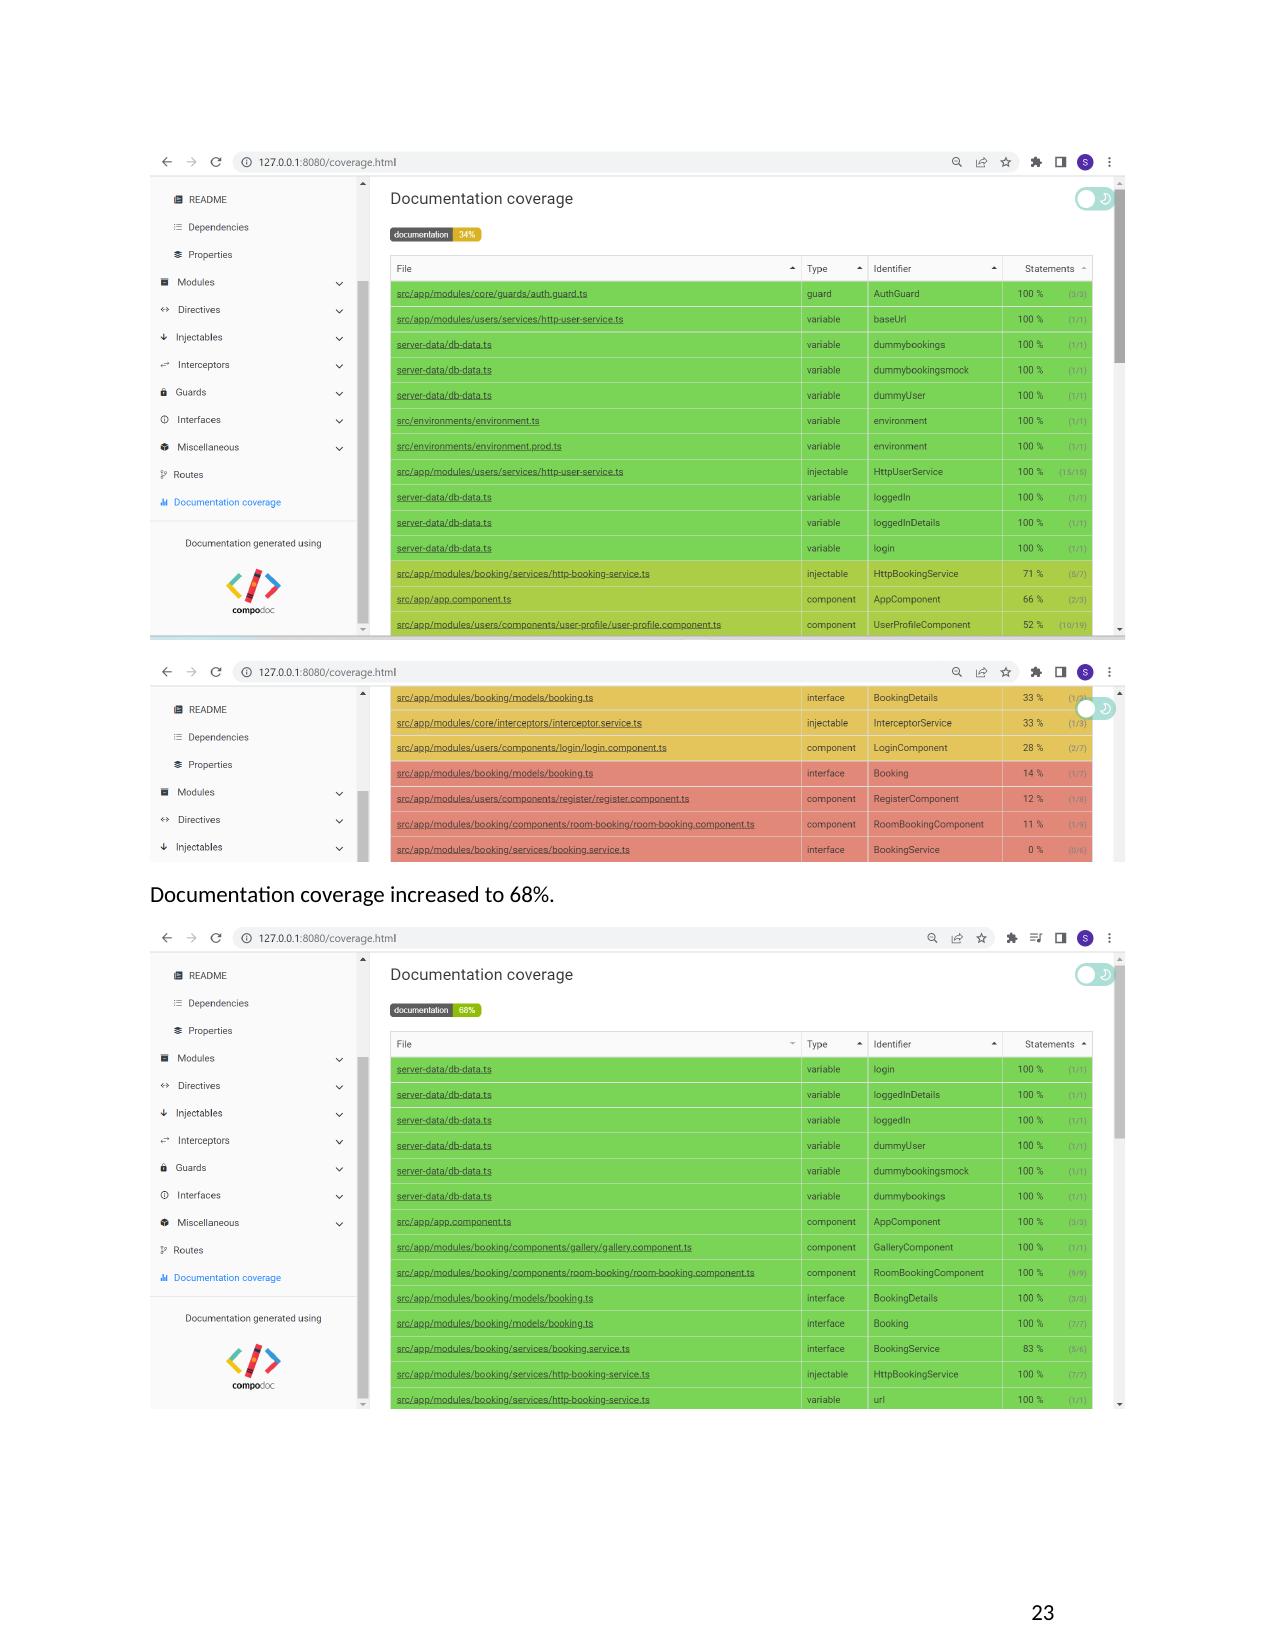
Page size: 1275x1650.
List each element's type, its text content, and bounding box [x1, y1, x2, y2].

picture [150, 658, 1125, 862]
picture [150, 927, 1125, 1409]
text Documentation coverage increased to 68%. [150, 880, 1125, 908]
picture [150, 150, 1125, 640]
